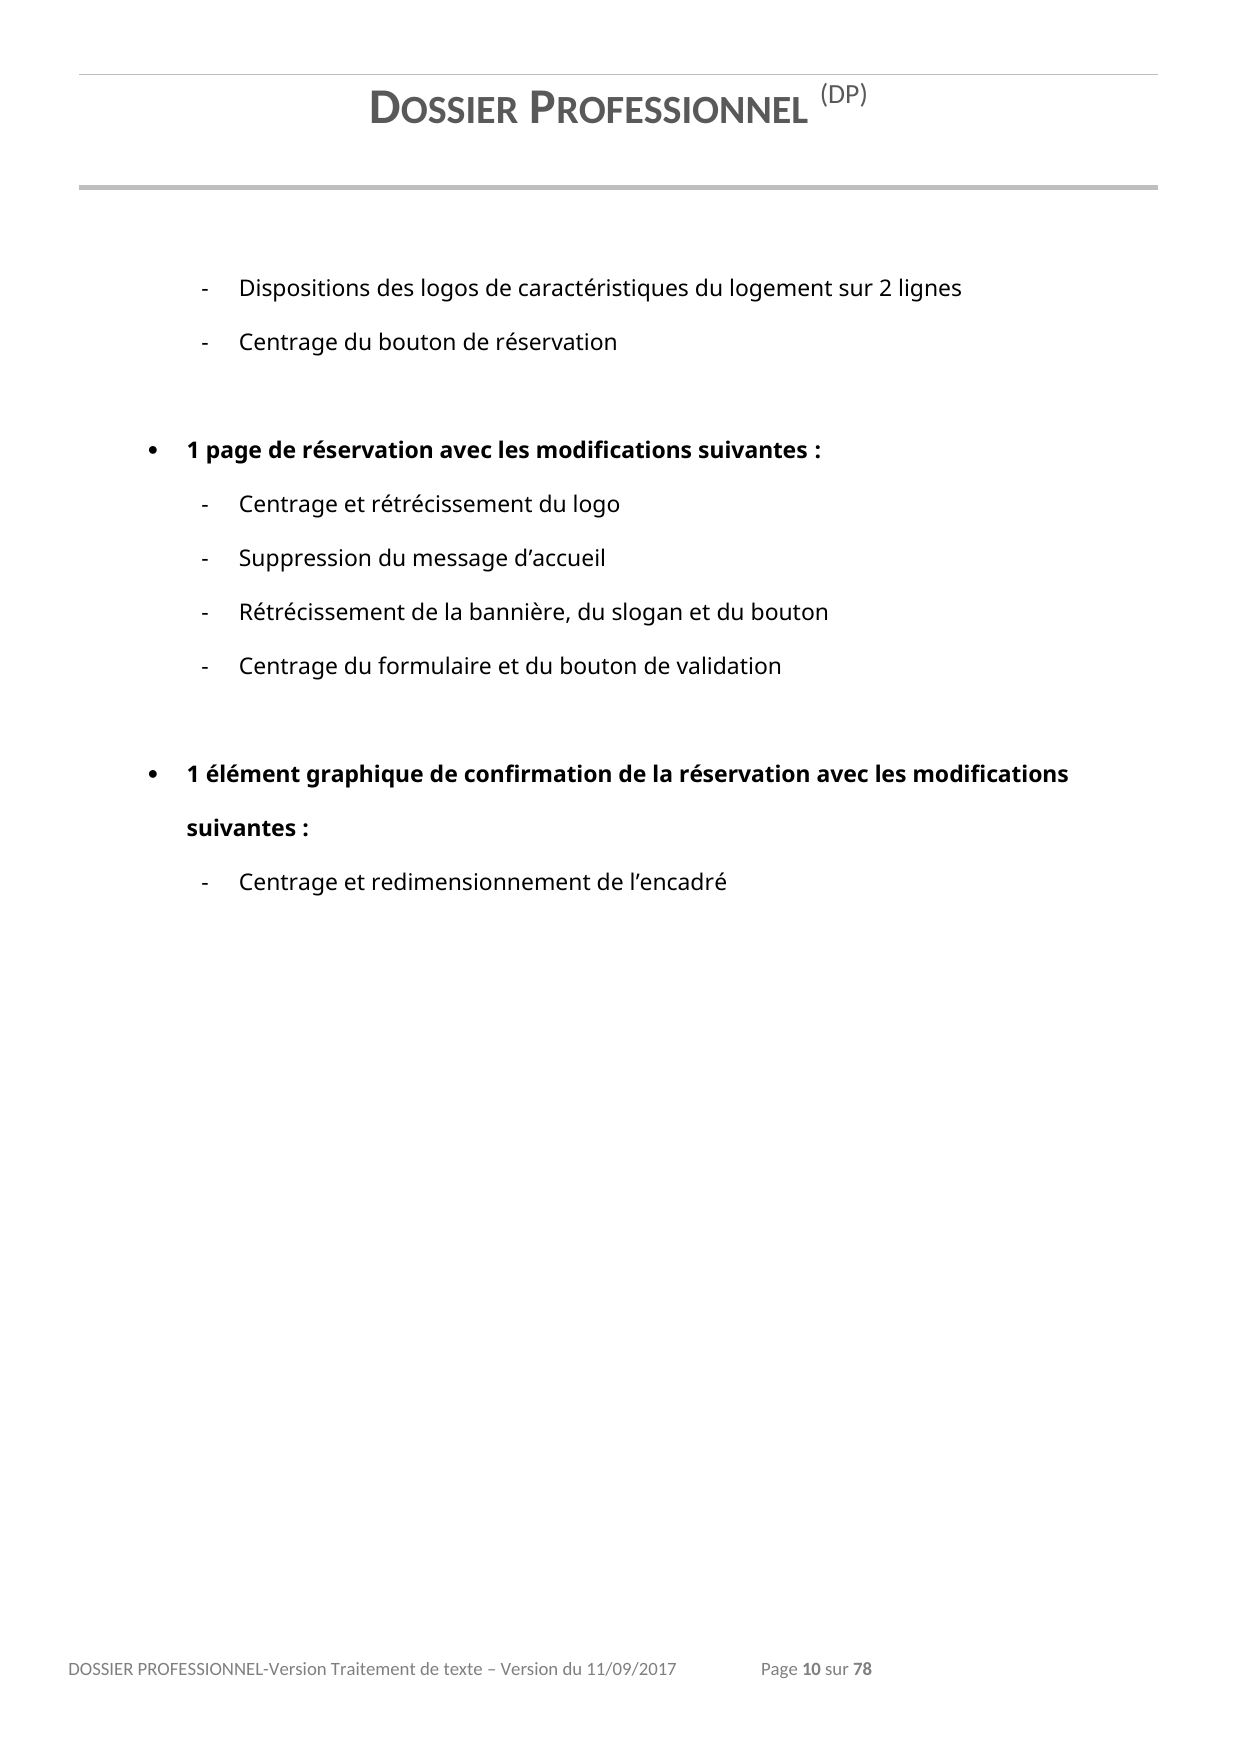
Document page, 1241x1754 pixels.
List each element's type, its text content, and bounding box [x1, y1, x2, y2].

list 1 élément graphique de confirmation de la réservation avec les modifications suivantes : [149, 748, 1128, 849]
list Centrage du bouton de réservation [201, 317, 1128, 363]
list Suppression du message d’accueil [201, 532, 1128, 579]
list Centrage du formulaire et du bouton de validation [201, 640, 1128, 687]
list Dispositions des logos de caractéristiques du logement sur 2 lignes [201, 263, 1128, 309]
list Rétrécissement de la bannière, du slogan et du bouton [201, 586, 1128, 633]
list 1 page de réservation avec les modifications suivantes : [149, 424, 1128, 471]
list Centrage et redimensionnement de l’encadré [201, 856, 1128, 903]
list Centrage et rétrécissement du logo [201, 478, 1128, 525]
